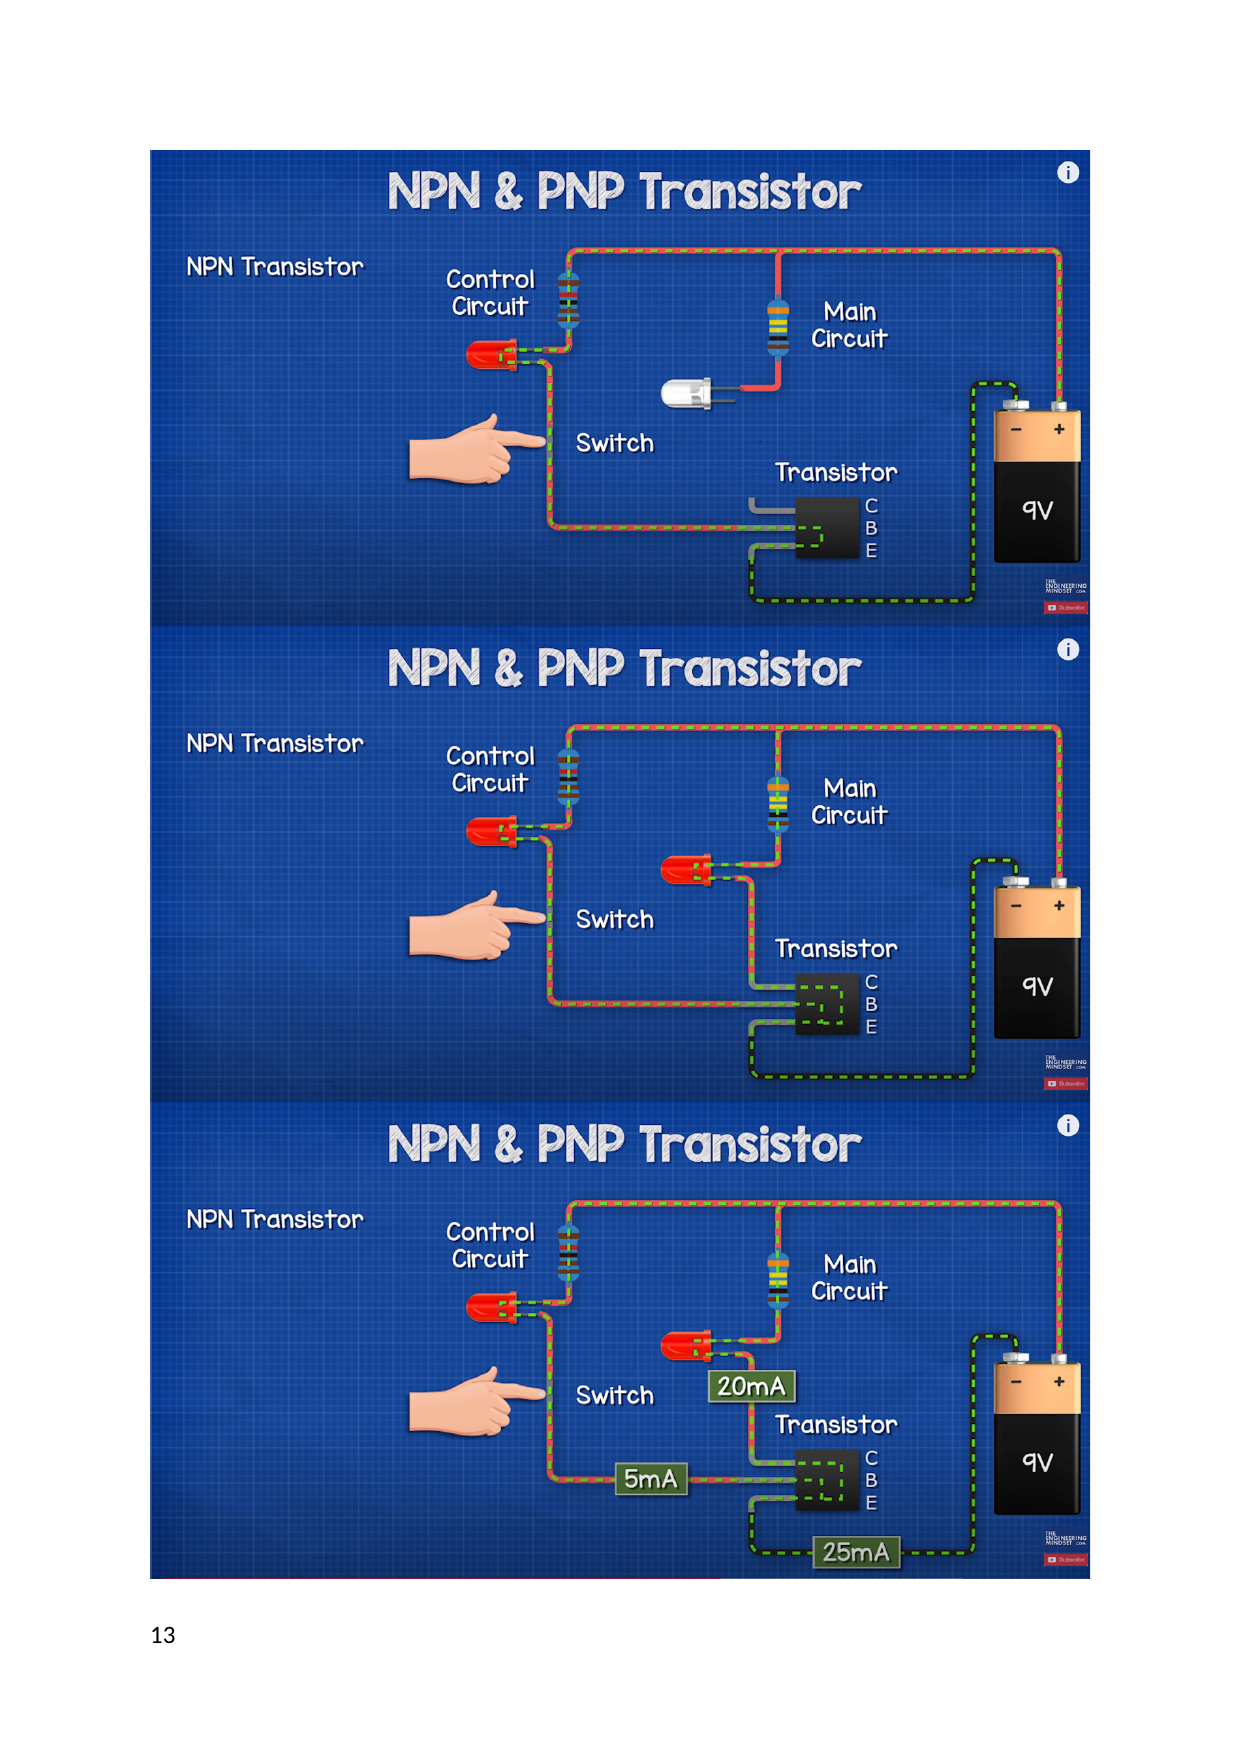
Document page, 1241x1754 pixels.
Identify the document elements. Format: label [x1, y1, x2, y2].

picture [150, 150, 1091, 1579]
